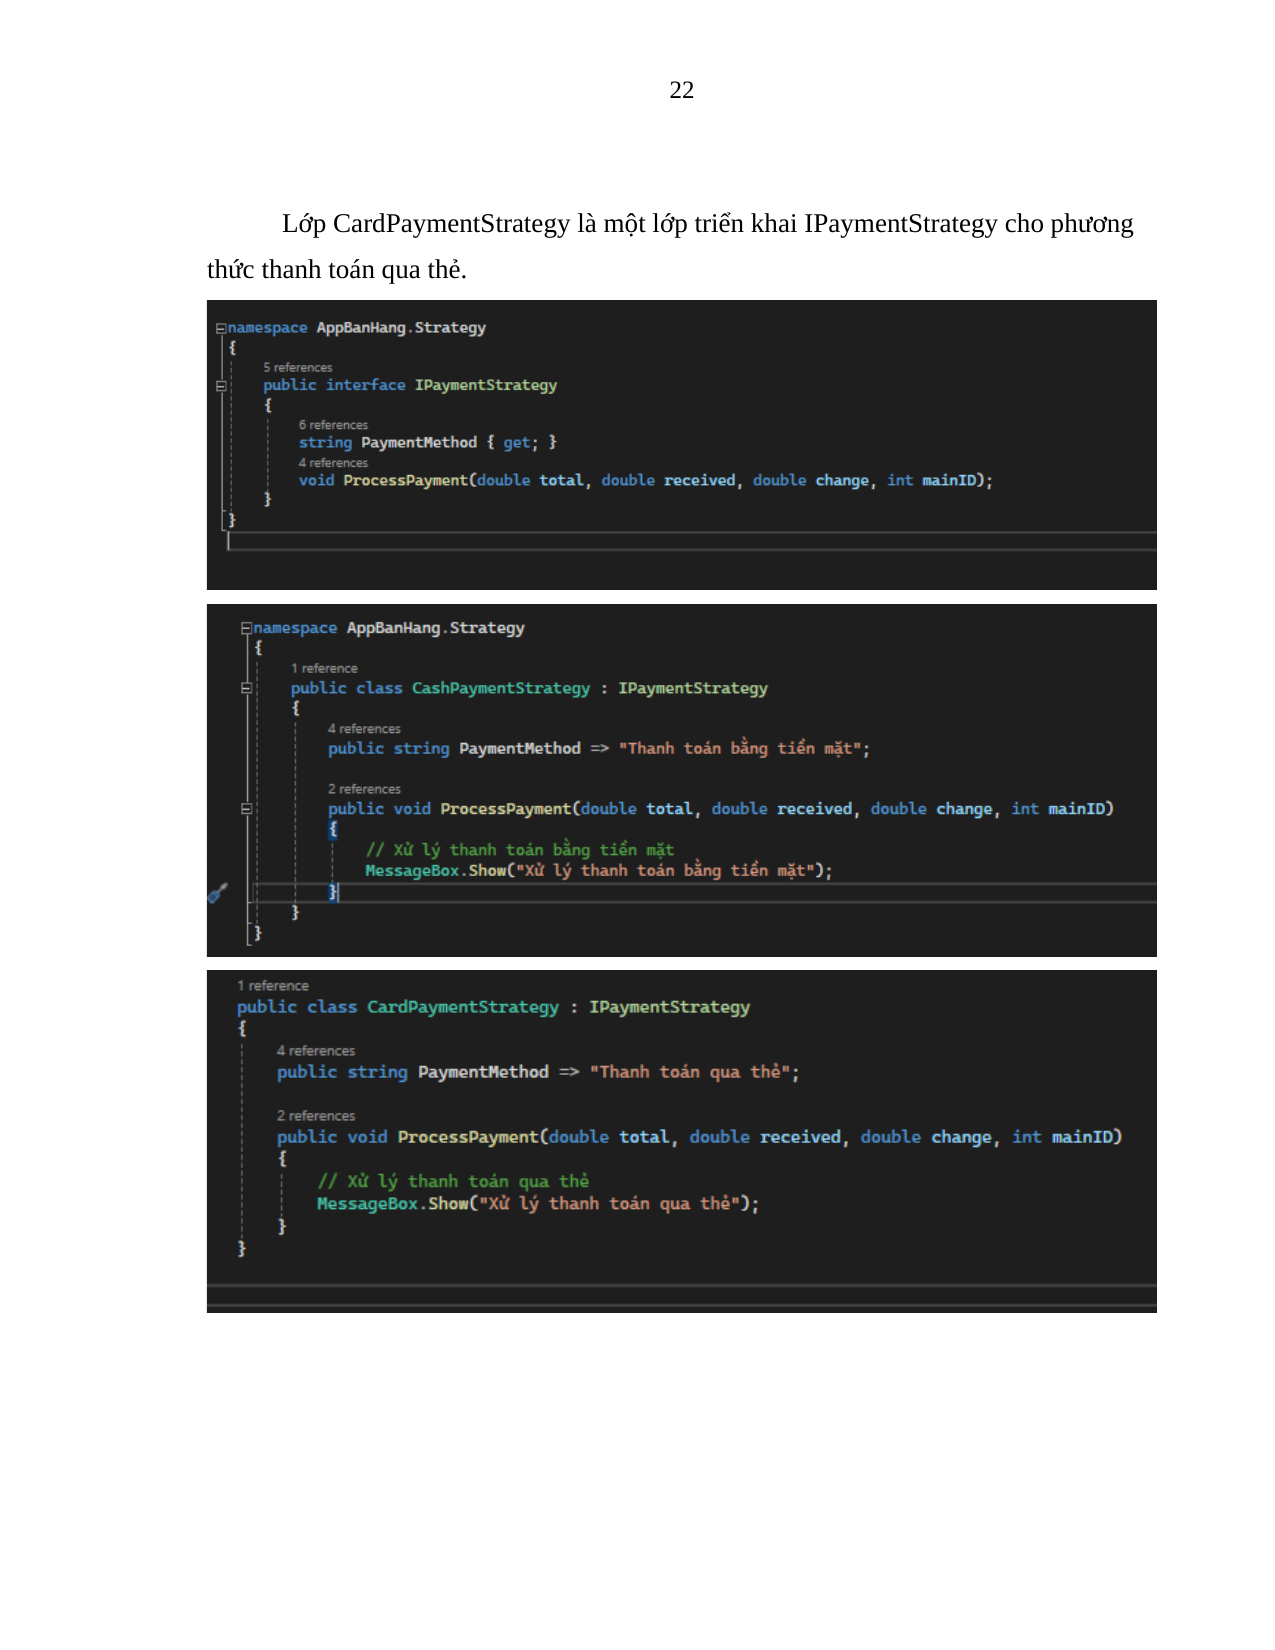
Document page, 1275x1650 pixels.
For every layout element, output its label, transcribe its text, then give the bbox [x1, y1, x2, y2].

picture [206, 604, 1157, 957]
text Lớp CardPaymentStrategy là một lớp triển khai IPaymentStrategy cho phương thức thanh toán qua thẻ. [207, 207, 1157, 284]
picture [206, 970, 1157, 1313]
picture [206, 300, 1157, 590]
